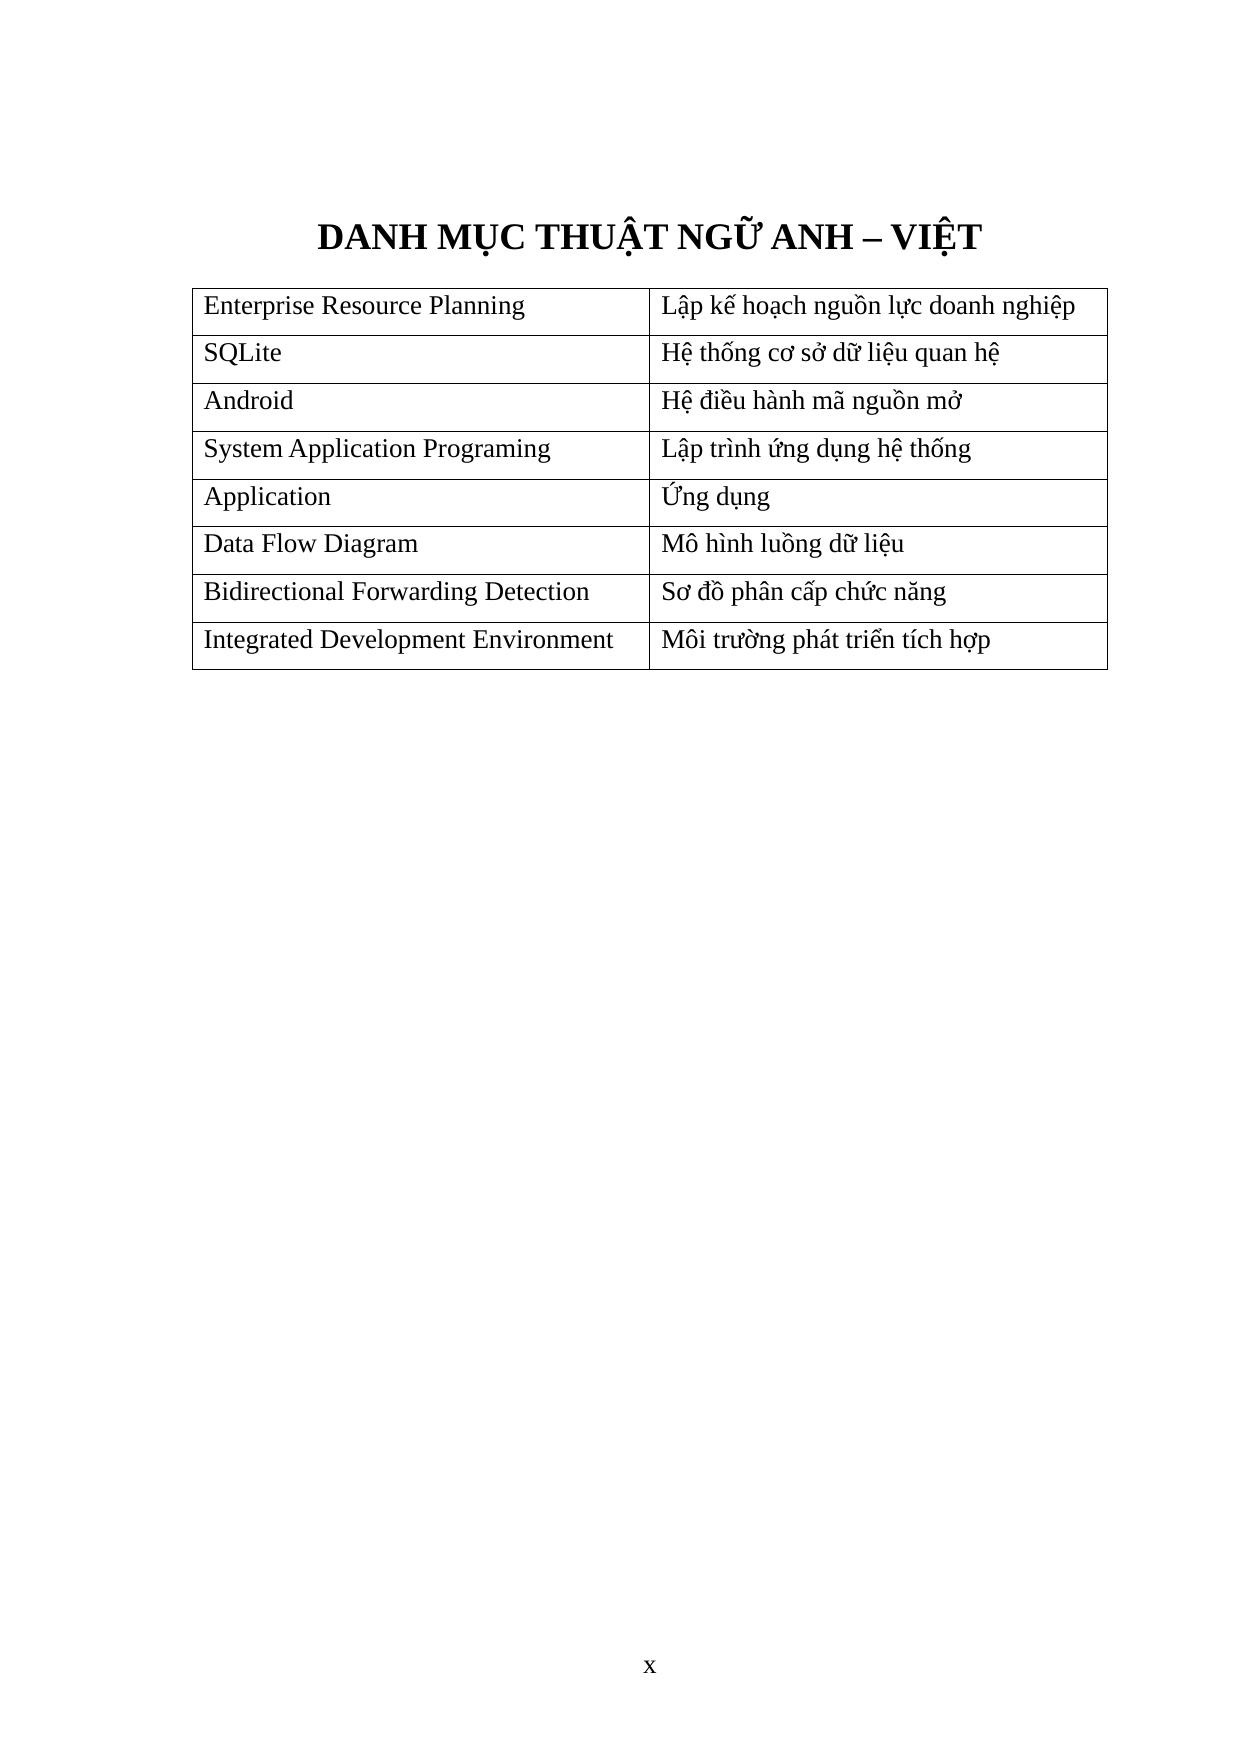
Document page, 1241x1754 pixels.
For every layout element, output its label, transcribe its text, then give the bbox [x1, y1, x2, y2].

table_cell Mô hình luồng dữ liệu [650, 527, 1107, 574]
table_cell Application [193, 480, 649, 526]
table_cell Bidirectional Forwarding Detection [193, 575, 649, 622]
table_cell Lập trình ứng dụng hệ thống [650, 432, 1107, 478]
table_header Lập kế hoạch nguồn lực doanh nghiệp [650, 289, 1107, 335]
table_cell System Application Programing [193, 432, 649, 478]
table_cell Android [193, 384, 649, 431]
table_cell Data Flow Diagram [193, 527, 649, 574]
table_cell SQLite [193, 336, 649, 383]
table_header Enterprise Resource Planning [193, 289, 649, 335]
table_cell Hệ thống cơ sở dữ liệu quan hệ [650, 336, 1107, 383]
table_cell Ứng dụng [650, 480, 1107, 526]
table_cell Hệ điều hành mã nguồn mở [650, 384, 1107, 431]
subtitle DANH MỤC THUẬT NGỮ ANH – VIỆT [177, 215, 1122, 258]
table_cell Môi trường phát triển tích hợp [650, 623, 1107, 669]
table_cell Integrated Development Environment [193, 623, 649, 669]
table_cell Sơ đồ phân cấp chức năng [650, 575, 1107, 622]
